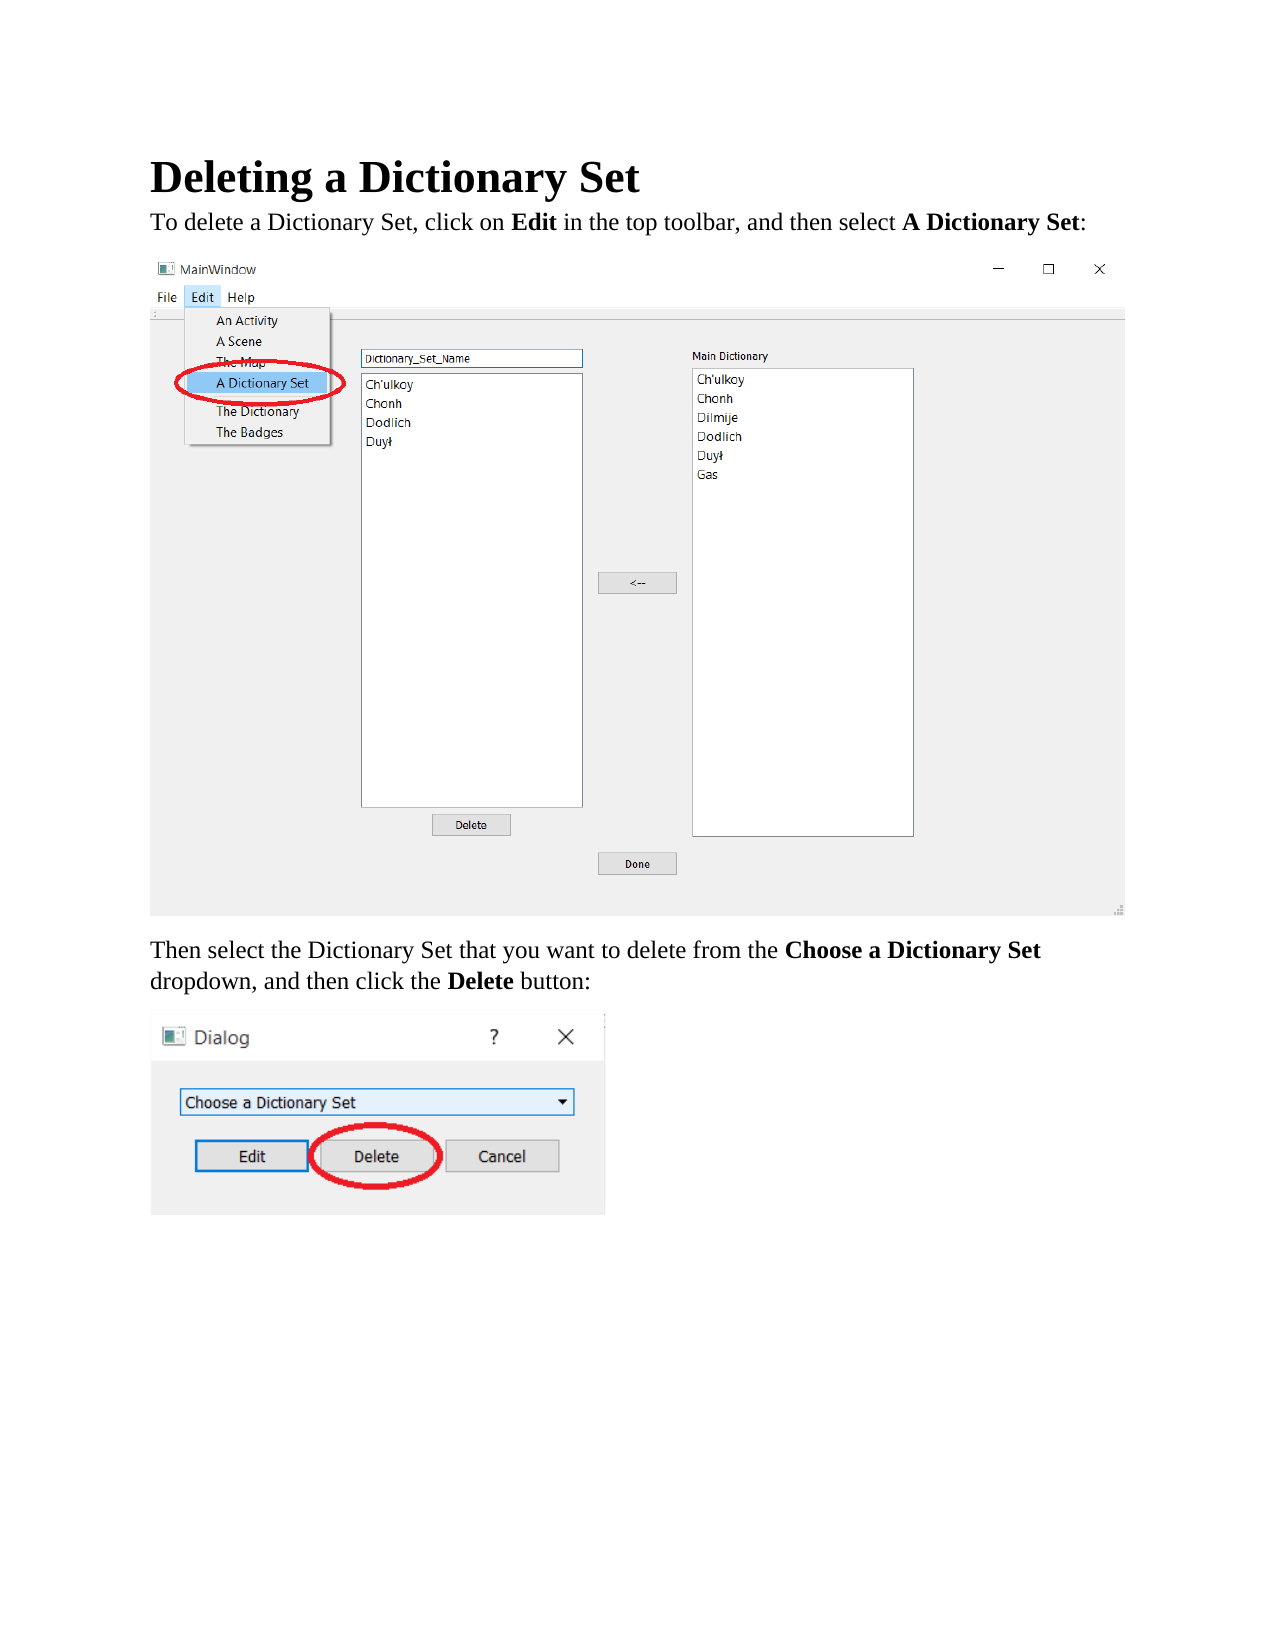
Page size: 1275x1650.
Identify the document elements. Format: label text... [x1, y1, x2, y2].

text To delete a Dictionary Set, click on Edit in the top toolbar, and then select A Dictionary Set: [150, 207, 1125, 236]
text Then select the Dictionary Set that you want to delete from the Choose a Dictionary Set dropdown, and then click the Delete button: [150, 935, 1125, 995]
picture [150, 1013, 605, 1215]
subtitle Deleting a Dictionary Set [150, 150, 1125, 203]
picture [150, 254, 1125, 916]
